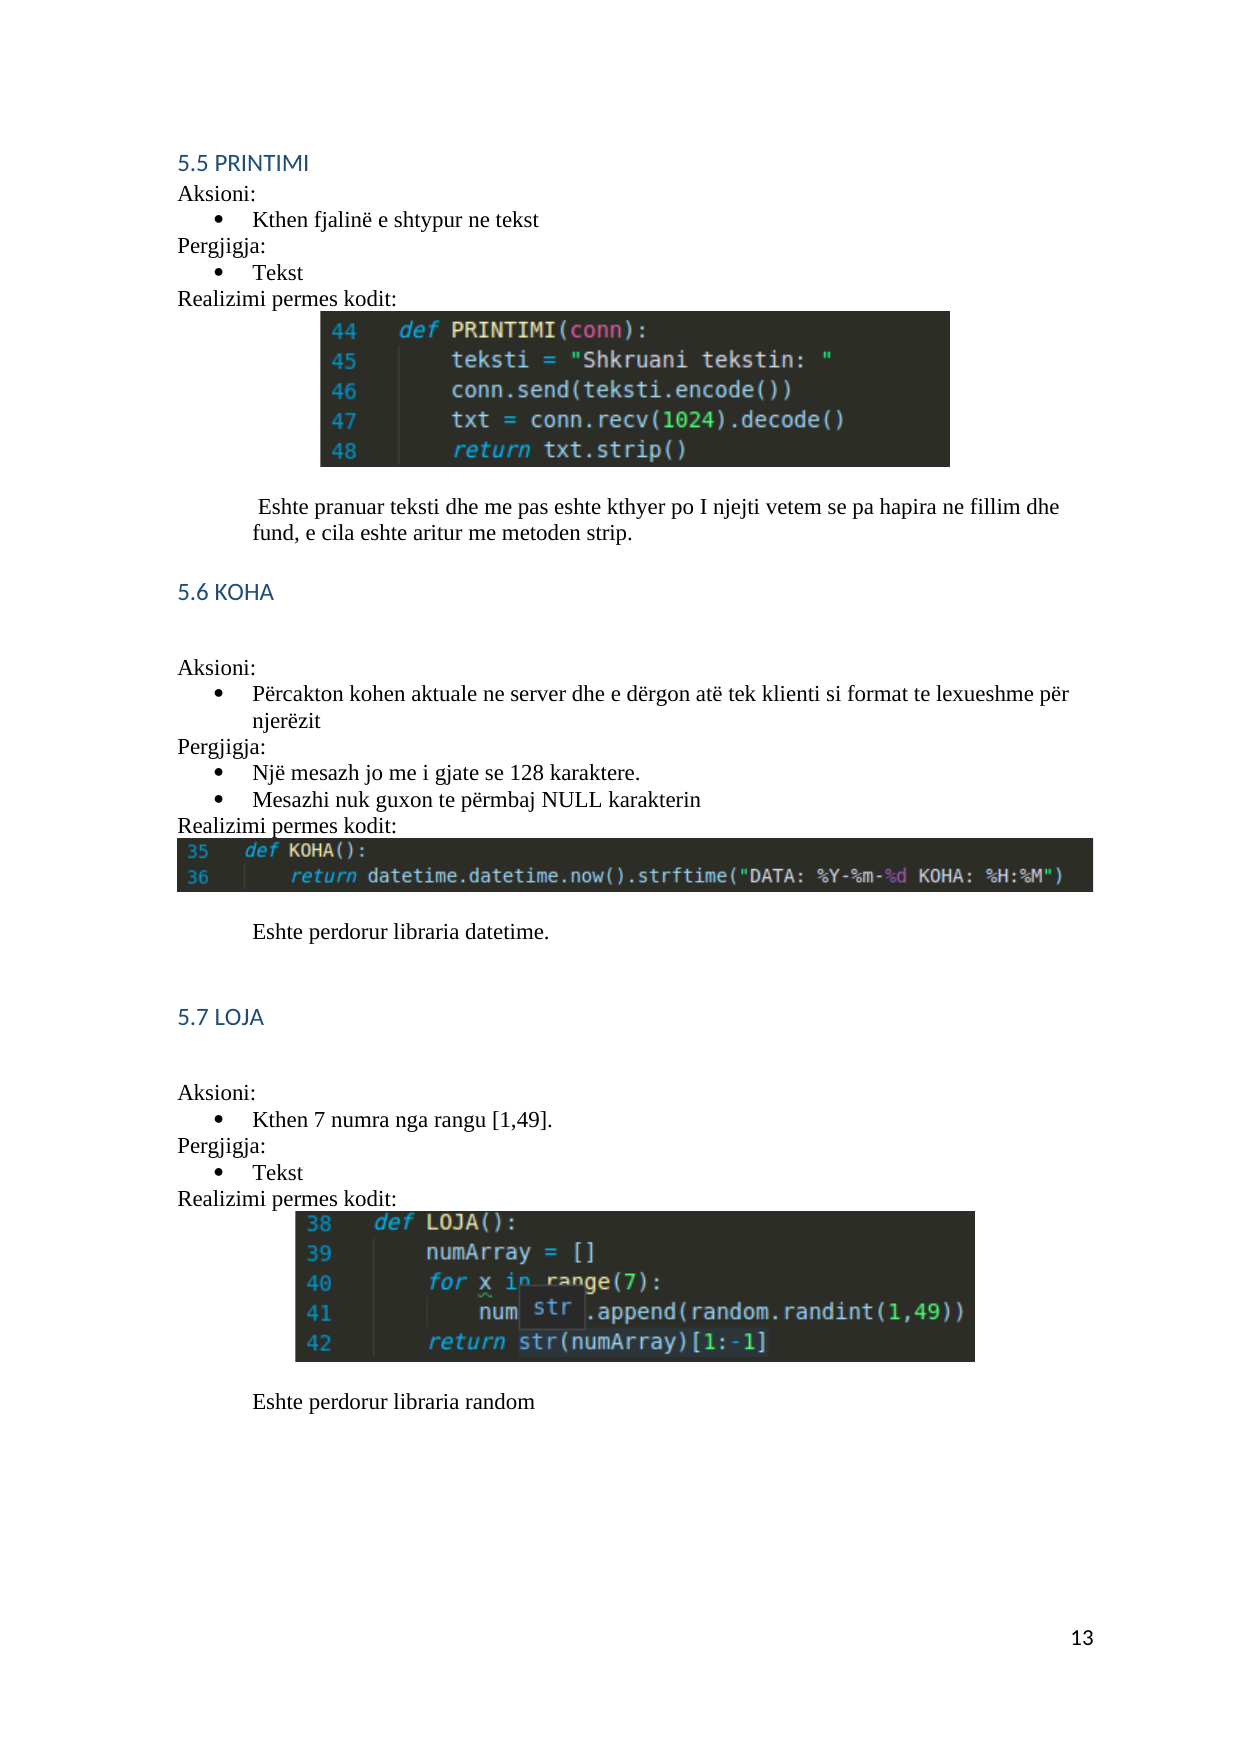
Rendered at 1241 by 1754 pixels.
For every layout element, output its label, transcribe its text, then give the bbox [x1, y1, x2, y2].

list Kthen fjalinë e shtypur ne tekst [214, 206, 1093, 233]
picture [295, 1211, 975, 1362]
list Eshte pranuar teksti dhe me pas eshte kthyer po I njejti vetem se pa hapira ne fillim dhe fund, e cila eshte aritur me metoden strip. [252, 493, 1093, 546]
text Aksioni: [177, 1079, 1093, 1106]
text Pergjigja: [177, 1132, 1093, 1158]
text Realizimi permes kodit: [177, 812, 1093, 838]
list Tekst [214, 259, 1093, 285]
text Aksioni: [177, 654, 1093, 680]
text Aksioni: [177, 180, 1093, 206]
picture [320, 311, 950, 467]
text Pergjigja: [177, 733, 1093, 759]
text Pergjigja: [177, 233, 1093, 259]
list Eshte perdorur libraria random [252, 1388, 1093, 1414]
list Eshte perdorur libraria datetime. [252, 918, 1093, 944]
subtitle 5.6 KOHA [177, 576, 1093, 607]
list Kthen 7 numra nga rangu [1,49]. [214, 1106, 1093, 1132]
picture [177, 838, 1094, 892]
subtitle 5.7 LOJA [177, 1001, 1093, 1032]
list Përcakton kohen aktuale ne server dhe e dërgon atë tek klienti si format te lexueshme për njerëzit [214, 680, 1093, 733]
list Mesazhi nuk guxon te përmbaj NULL karakterin [214, 786, 1093, 812]
text Realizimi permes kodit: [177, 285, 1093, 312]
subtitle 5.5 PRINTIMI [177, 147, 1093, 177]
text Realizimi permes kodit: [177, 1185, 1093, 1211]
list Tekst [214, 1158, 1093, 1185]
list Një mesazh jo me i gjate se 128 karaktere. [214, 759, 1093, 786]
